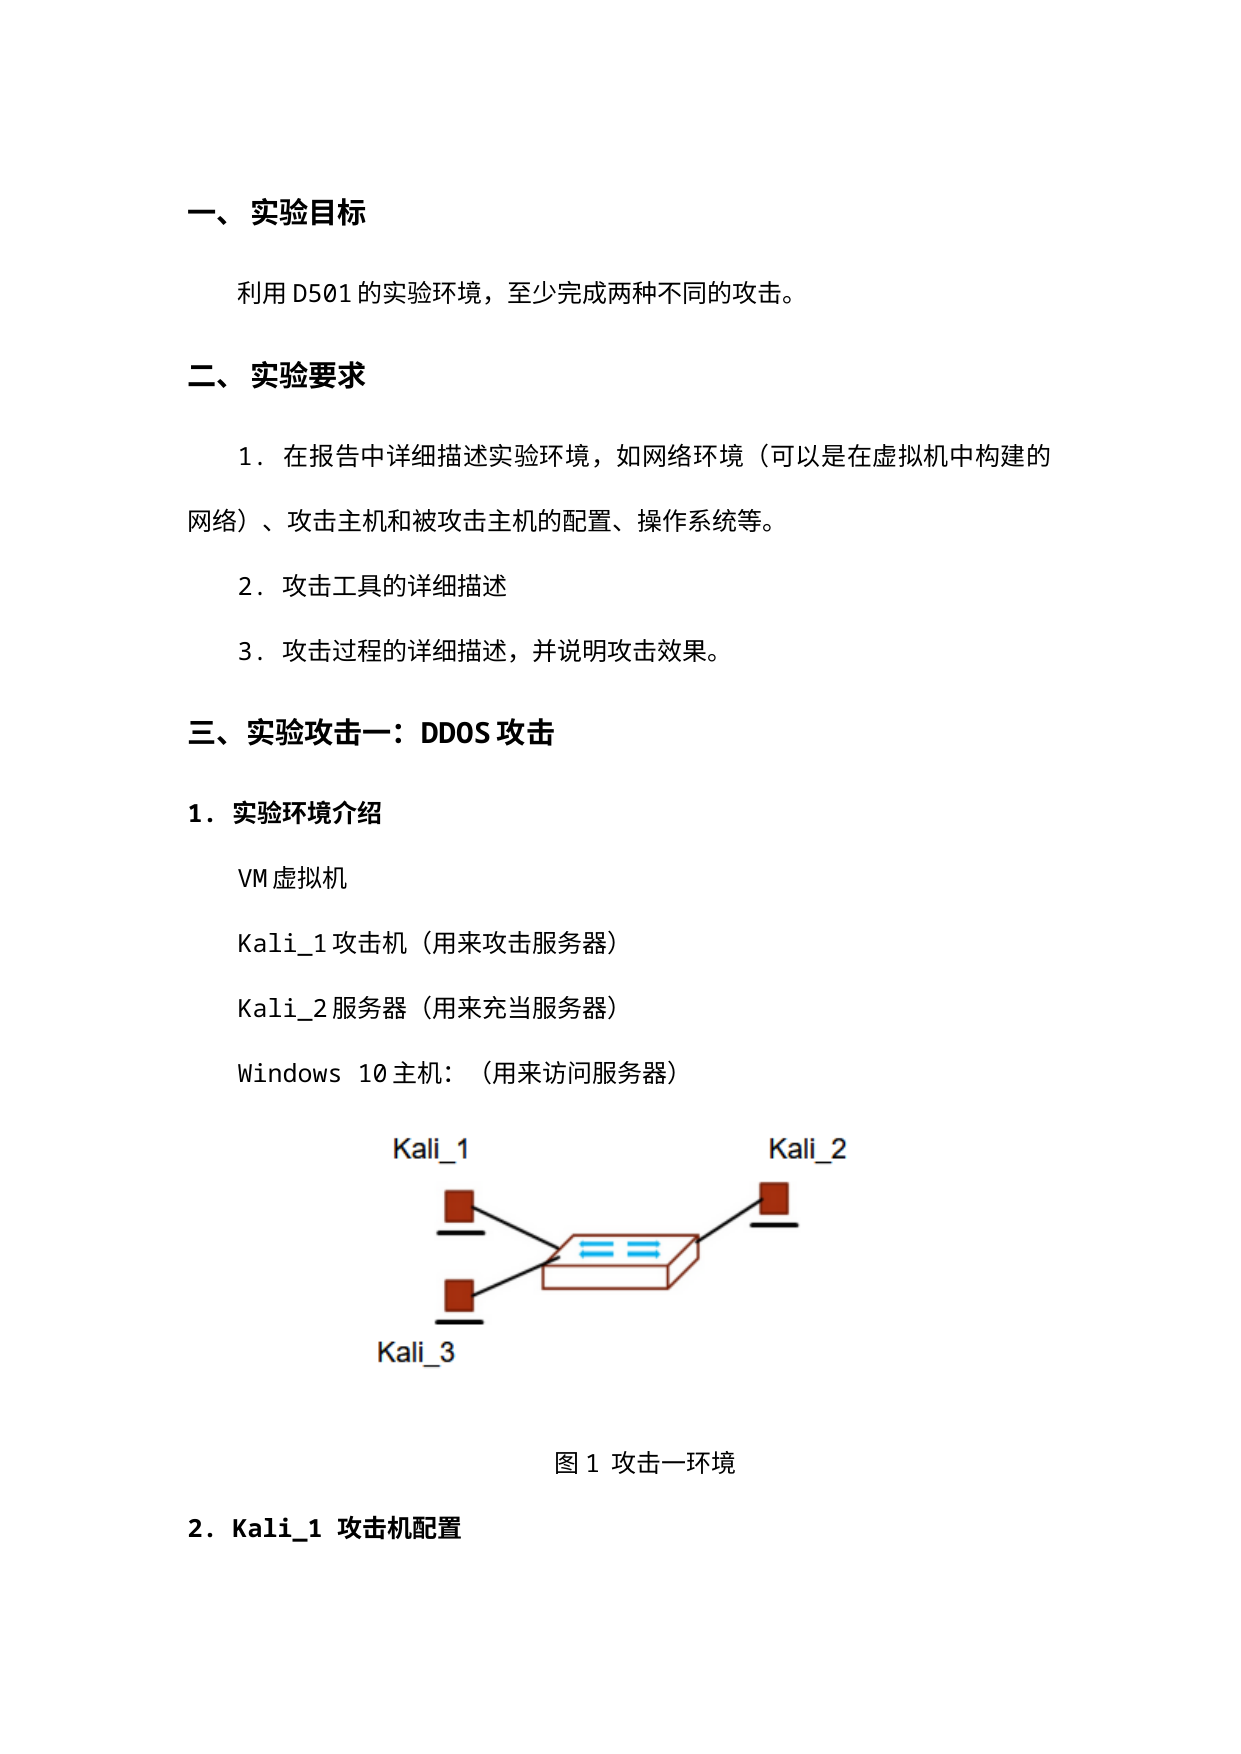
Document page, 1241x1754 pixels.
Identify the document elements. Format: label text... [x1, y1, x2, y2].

text 1. 在报告中详细描述实验环境，如网络环境（可以是在虚拟机中构建的网络）、攻击主机和被攻击主机的配置、操作系统等。 [187, 422, 1053, 552]
text 2. 攻击工具的详细描述 [187, 552, 1053, 617]
picture [313, 1104, 927, 1403]
subtitle 实验要求 [187, 341, 1053, 406]
text 利用D501的实验环境，至少完成两种不同的攻击。 [187, 259, 1053, 324]
text Kali_1攻击机（用来攻击服务器） [187, 909, 1053, 974]
text Windows 10主机：（用来访问服务器） [187, 1039, 1053, 1104]
subtitle 2. Kali_1 攻击机配置 [187, 1494, 1053, 1559]
text VM虚拟机 [187, 844, 1053, 909]
text 图 1 攻击一环境 [187, 1429, 1053, 1494]
subtitle 1. 实验环境介绍 [187, 779, 1053, 844]
subtitle 三、实验攻击一：DDOS攻击 [187, 698, 1053, 763]
subtitle 实验目标 [187, 178, 1053, 243]
text 3. 攻击过程的详细描述，并说明攻击效果。 [187, 617, 1053, 682]
text Kali_2服务器（用来充当服务器） [187, 974, 1053, 1039]
